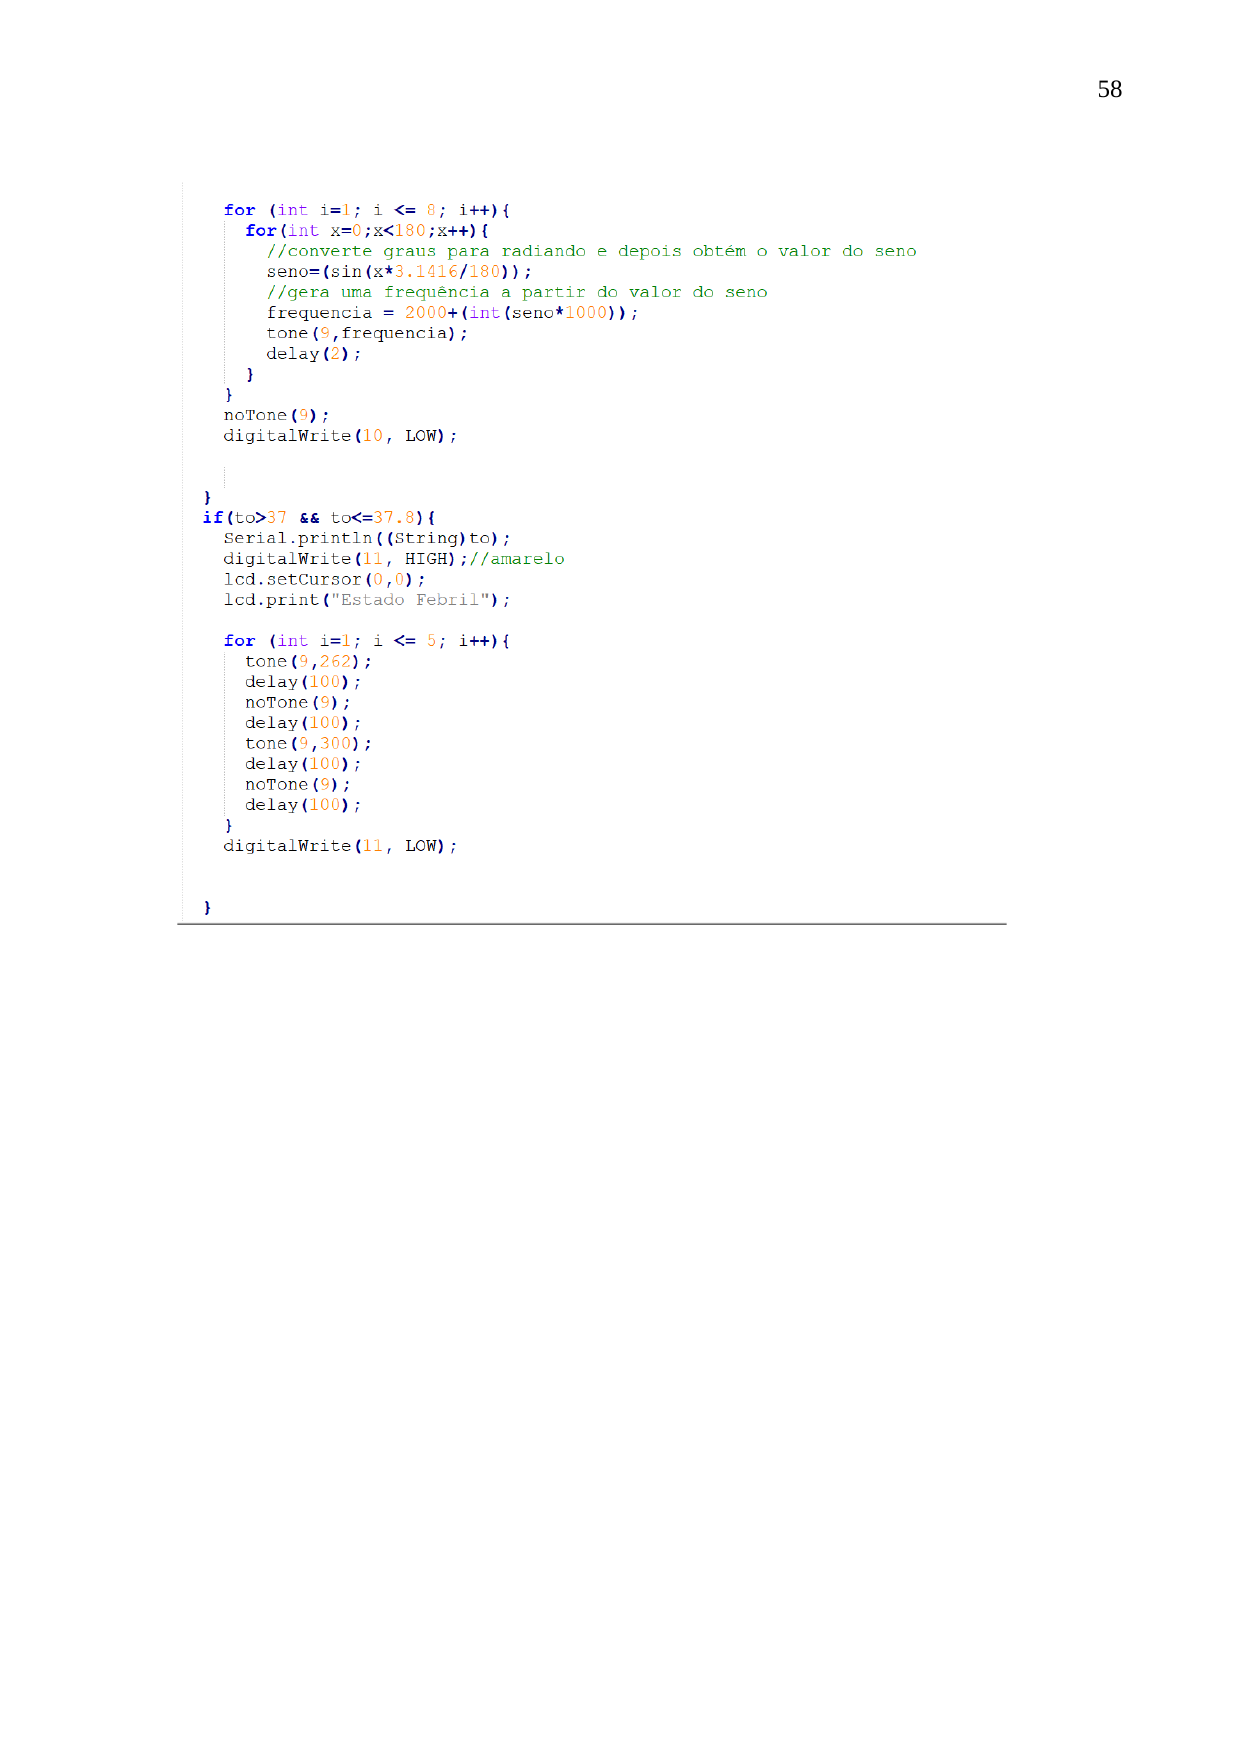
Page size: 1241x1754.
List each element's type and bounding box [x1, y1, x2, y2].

picture [177, 181, 1007, 925]
